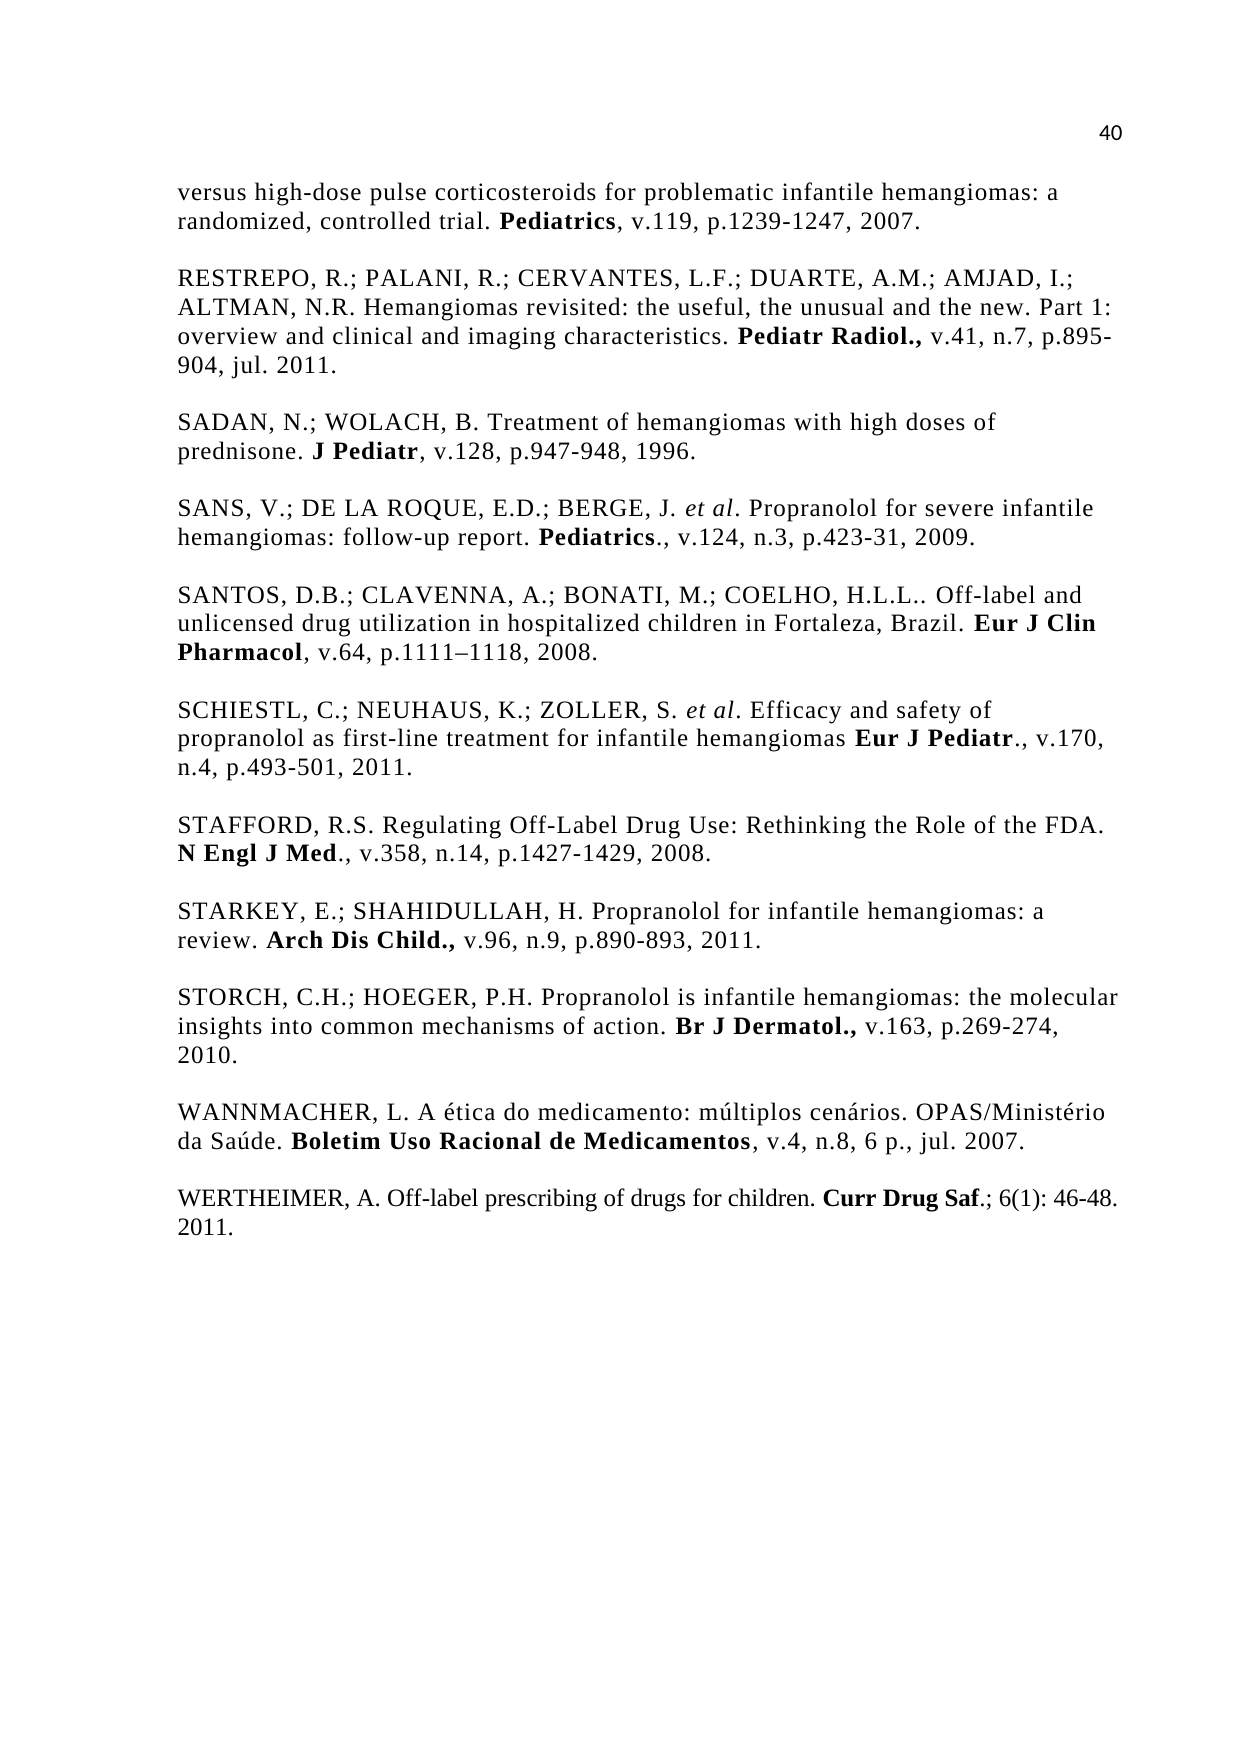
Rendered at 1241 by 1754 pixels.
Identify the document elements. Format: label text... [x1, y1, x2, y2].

text WANNMACHER, L. A ética do medicamento: múltiplos cenários. OPAS/Ministério da Saúde. Boletim Uso Racional de Medicamentos, v.4, n.8, 6 p., jul. 2007. [177, 1097, 1122, 1155]
list SADAN, N.; WOLACH, B. Treatment of hemangiomas with high doses of prednisone. J Pediatr, v.128, p.947-948, 1996. [177, 407, 1122, 465]
text STARKEY, E.; SHAHIDULLAH, H. Propranolol for infantile hemangiomas: a review. Arch Dis Child., v.96, n.9, p.890-893, 2011. [177, 896, 1122, 953]
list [177, 177, 1122, 235]
text SANS, V.; DE LA ROQUE, E.D.; BERGE, J. et al. Propranolol for severe infantile hemangiomas: follow-up report. Pediatrics., v.124, n.3, p.423-31, 2009. [177, 493, 1122, 551]
text SANTOS, D.B.; CLAVENNA, A.; BONATI, M.; COELHO, H.L.L.. Off-label and unlicensed drug utilization in hospitalized children in Fortaleza, Brazil. Eur J Clin Pharmacol, v.64, p.1111–1118, 2008. [177, 580, 1122, 666]
list WERTHEIMER, A. Off-label prescribing of drugs for children. Curr Drug Saf.; 6(1): 46-48. 2011. [177, 1183, 1122, 1241]
text SCHIESTL, C.; NEUHAUS, K.; ZOLLER, S. et al. Efficacy and safety of propranolol as first-line treatment for infantile hemangiomas Eur J Pediatr., v.170, n.4, p.493-501, 2011. [177, 695, 1122, 781]
text RESTREPO, R.; PALANI, R.; CERVANTES, L.F.; DUARTE, A.M.; AMJAD, I.; ALTMAN, N.R. Hemangiomas revisited: the useful, the unusual and the new. Part 1: overview and clinical and imaging characteristics. Pediatr Radiol., v.41, n.7, p.895-904, jul. 2011. [177, 263, 1122, 378]
text STAFFORD, R.S. Regulating Off-Label Drug Use: Rethinking the Role of the FDA. N Engl J Med., v.358, n.14, p.1427-1429, 2008. [177, 810, 1122, 867]
text STORCH, C.H.; HOEGER, P.H. Propranolol is infantile hemangiomas: the molecular insights into common mechanisms of action. Br J Dermatol., v.163, p.269-274, 2010. [177, 982, 1122, 1068]
